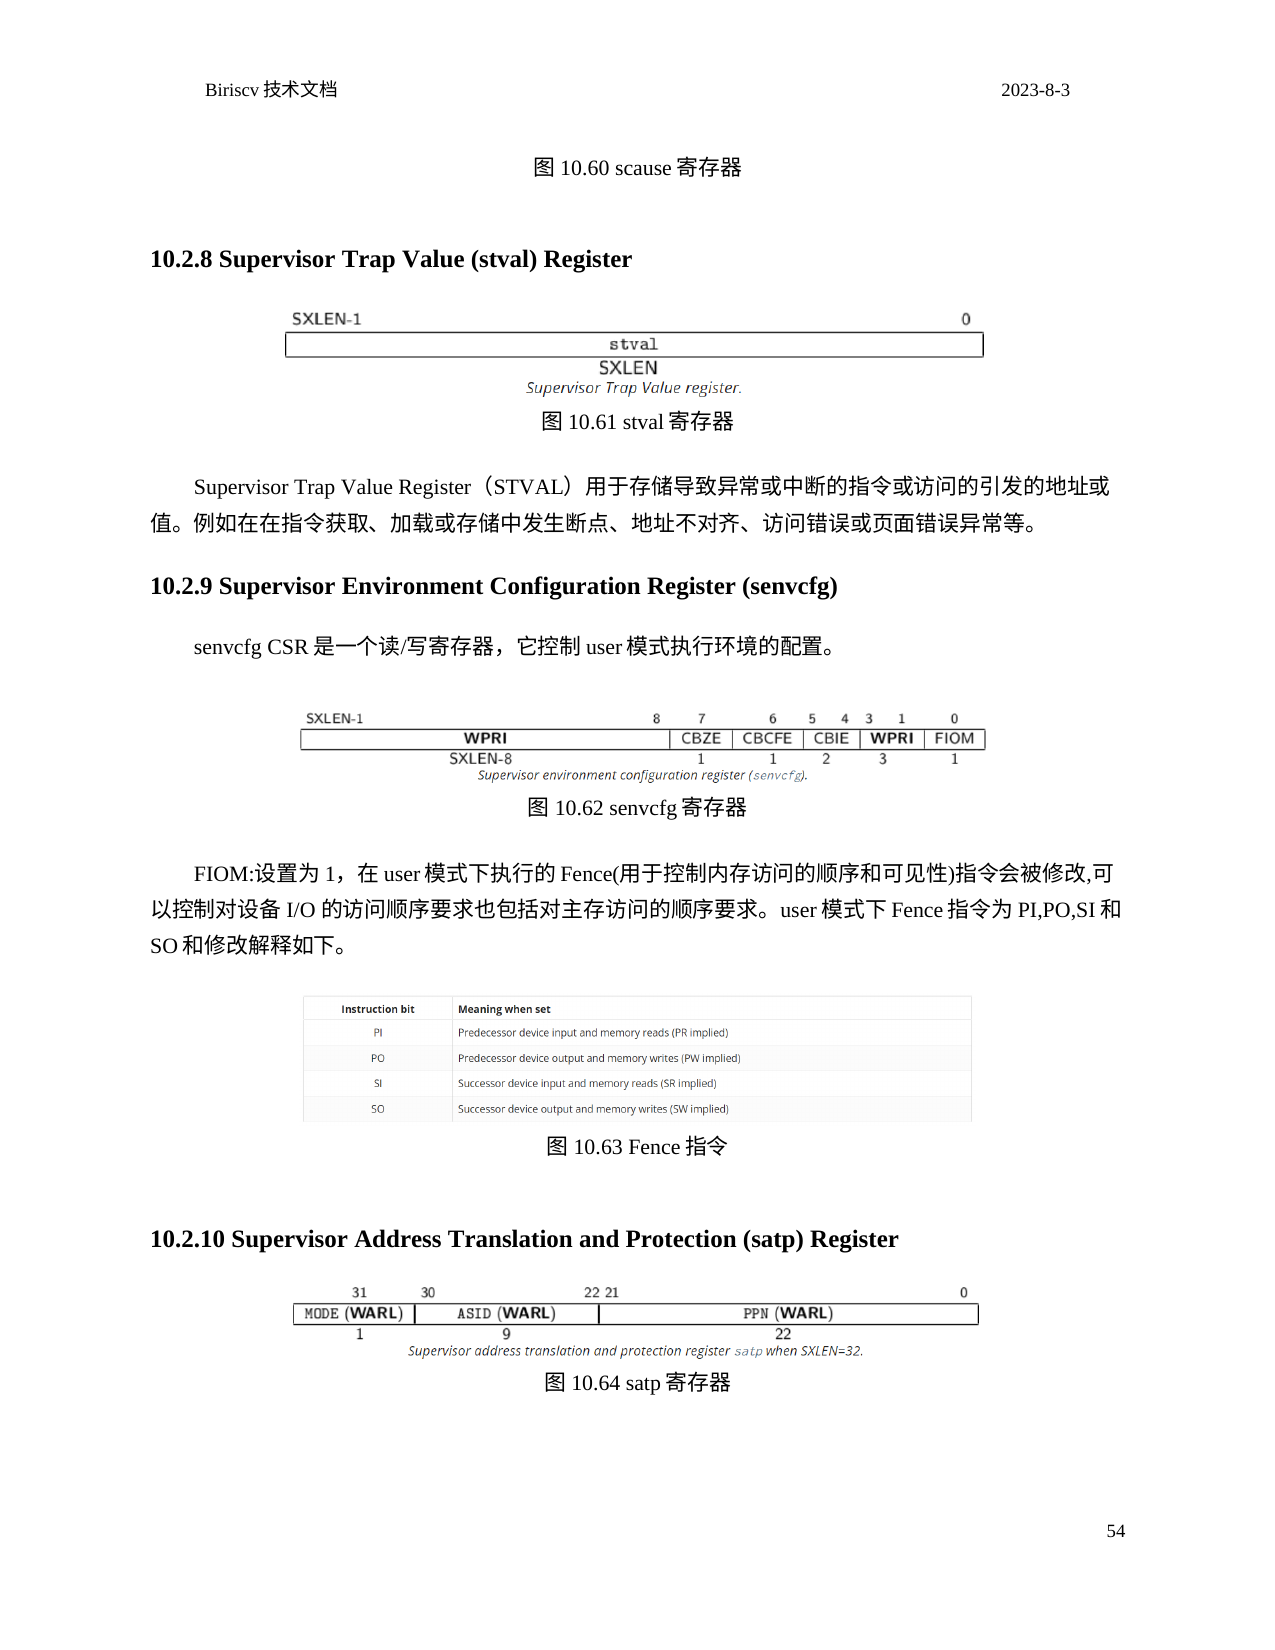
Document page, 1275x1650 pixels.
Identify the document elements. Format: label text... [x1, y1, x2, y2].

picture [298, 993, 977, 1126]
picture [279, 302, 996, 400]
text Supervisor Trap Value Register（STVAL）用于存储导致异常或中断的指令或访问的引发的地址或值。例如在在指令获取、加载或存储中发生断点、地址不对齐、访问错误或页面错误异常等。 [150, 469, 1125, 537]
subtitle Supervisor Address Translation and Protection (satp) Register [150, 1224, 1125, 1252]
subtitle Supervisor Trap Value (stval) Register [150, 244, 1125, 273]
subtitle Supervisor Environment Configuration Register (senvcfg) [150, 571, 1125, 600]
text FIOM:设置为1，在user模式下执行的Fence(用于控制内存访问的顺序和可见性)指令会被修改,可以控制对设备 I/O 的访问顺序要求也包括对主存访问的顺序要求。user模式下Fence指令为PI,PO,SI和SO和修改解释如下。 [150, 856, 1125, 960]
picture [284, 1281, 991, 1361]
picture [277, 694, 998, 787]
text senvcfg CSR是一个读/写寄存器，它控制user模式执行环境的配置。 [150, 629, 1125, 661]
